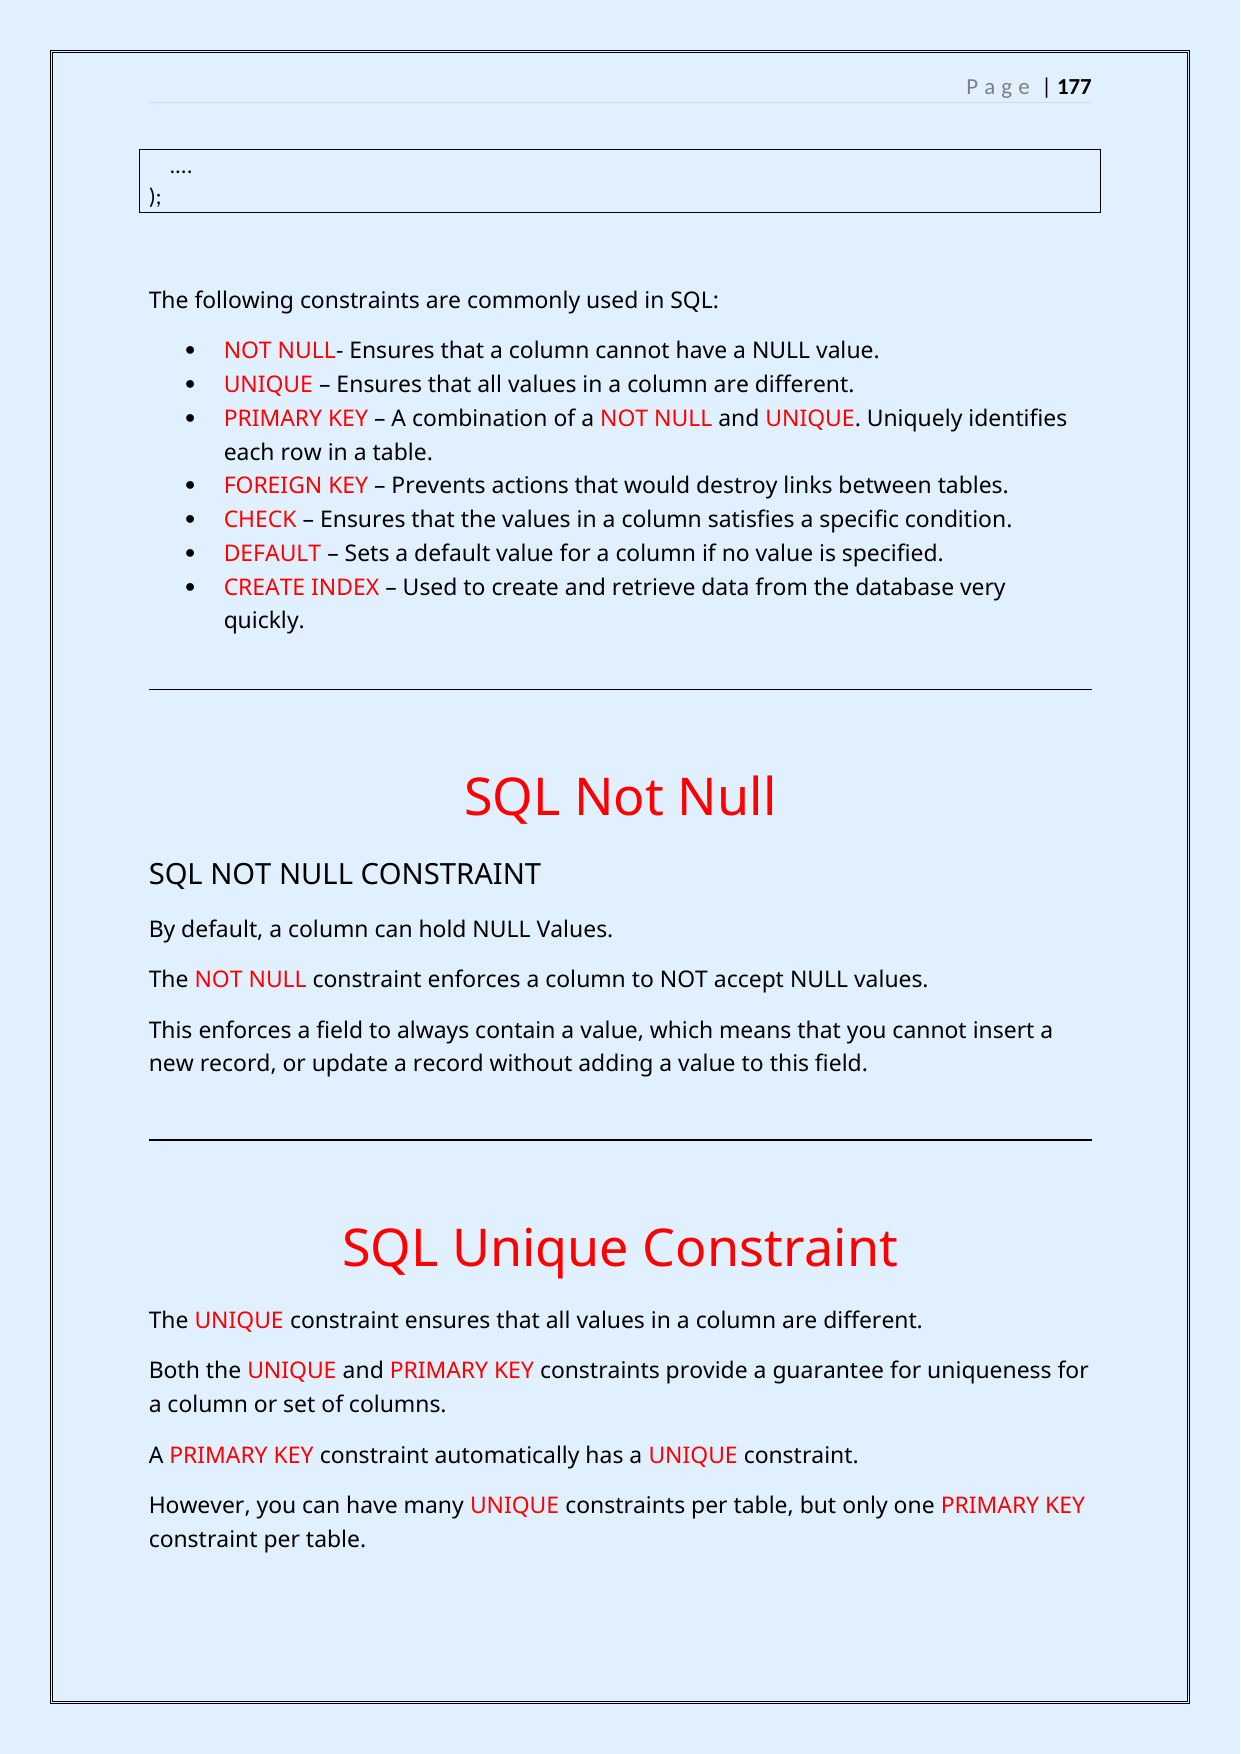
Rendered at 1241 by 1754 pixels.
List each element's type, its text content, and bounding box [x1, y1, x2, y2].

list CREATE INDEX – Used to create and retrieve data from the database very quickly. [186, 570, 1092, 635]
text The NOT NULL constraint enforces a column to NOT accept NULL values. [148, 963, 1092, 994]
text The UNIQUE constraint ensures that all values in a column are different. [148, 1304, 1092, 1335]
text Both the UNIQUE and PRIMARY KEY constraints provide a guarantee for uniqueness for a column or set of columns. [148, 1354, 1092, 1419]
text SQL Not Null [148, 760, 1092, 831]
text SQL NOT NULL CONSTRAINT [148, 853, 1092, 893]
text SQL Unique Constraint [148, 1211, 1092, 1282]
text However, you can have many UNIQUE constraints per table, but only one PRIMARY KEY constraint per table. [148, 1489, 1092, 1554]
list DEFAULT – Sets a default value for a column if no value is specified. [186, 537, 1092, 568]
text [140, 150, 1100, 212]
list CHECK – Ensures that the values in a column satisfies a specific condition. [186, 503, 1092, 534]
list PRIMARY KEY – A combination of a NOT NULL and UNIQUE. Uniquely identifies each row in a table. [186, 402, 1092, 467]
list FOREIGN KEY – Prevents actions that would destroy links between tables. [186, 469, 1092, 500]
text The following constraints are commonly used in SQL: [148, 284, 1092, 315]
text This enforces a field to always contain a value, which means that you cannot insert a new record, or update a record without adding a value to this field. [148, 1013, 1092, 1078]
list NOT NULL- Ensures that a column cannot have a NULL value. [186, 334, 1092, 365]
list UNIQUE – Ensures that all values in a column are different. [186, 368, 1092, 399]
text A PRIMARY KEY constraint automatically has a UNIQUE constraint. [148, 1438, 1092, 1470]
text By default, a column can hold NULL Values. [148, 913, 1092, 944]
